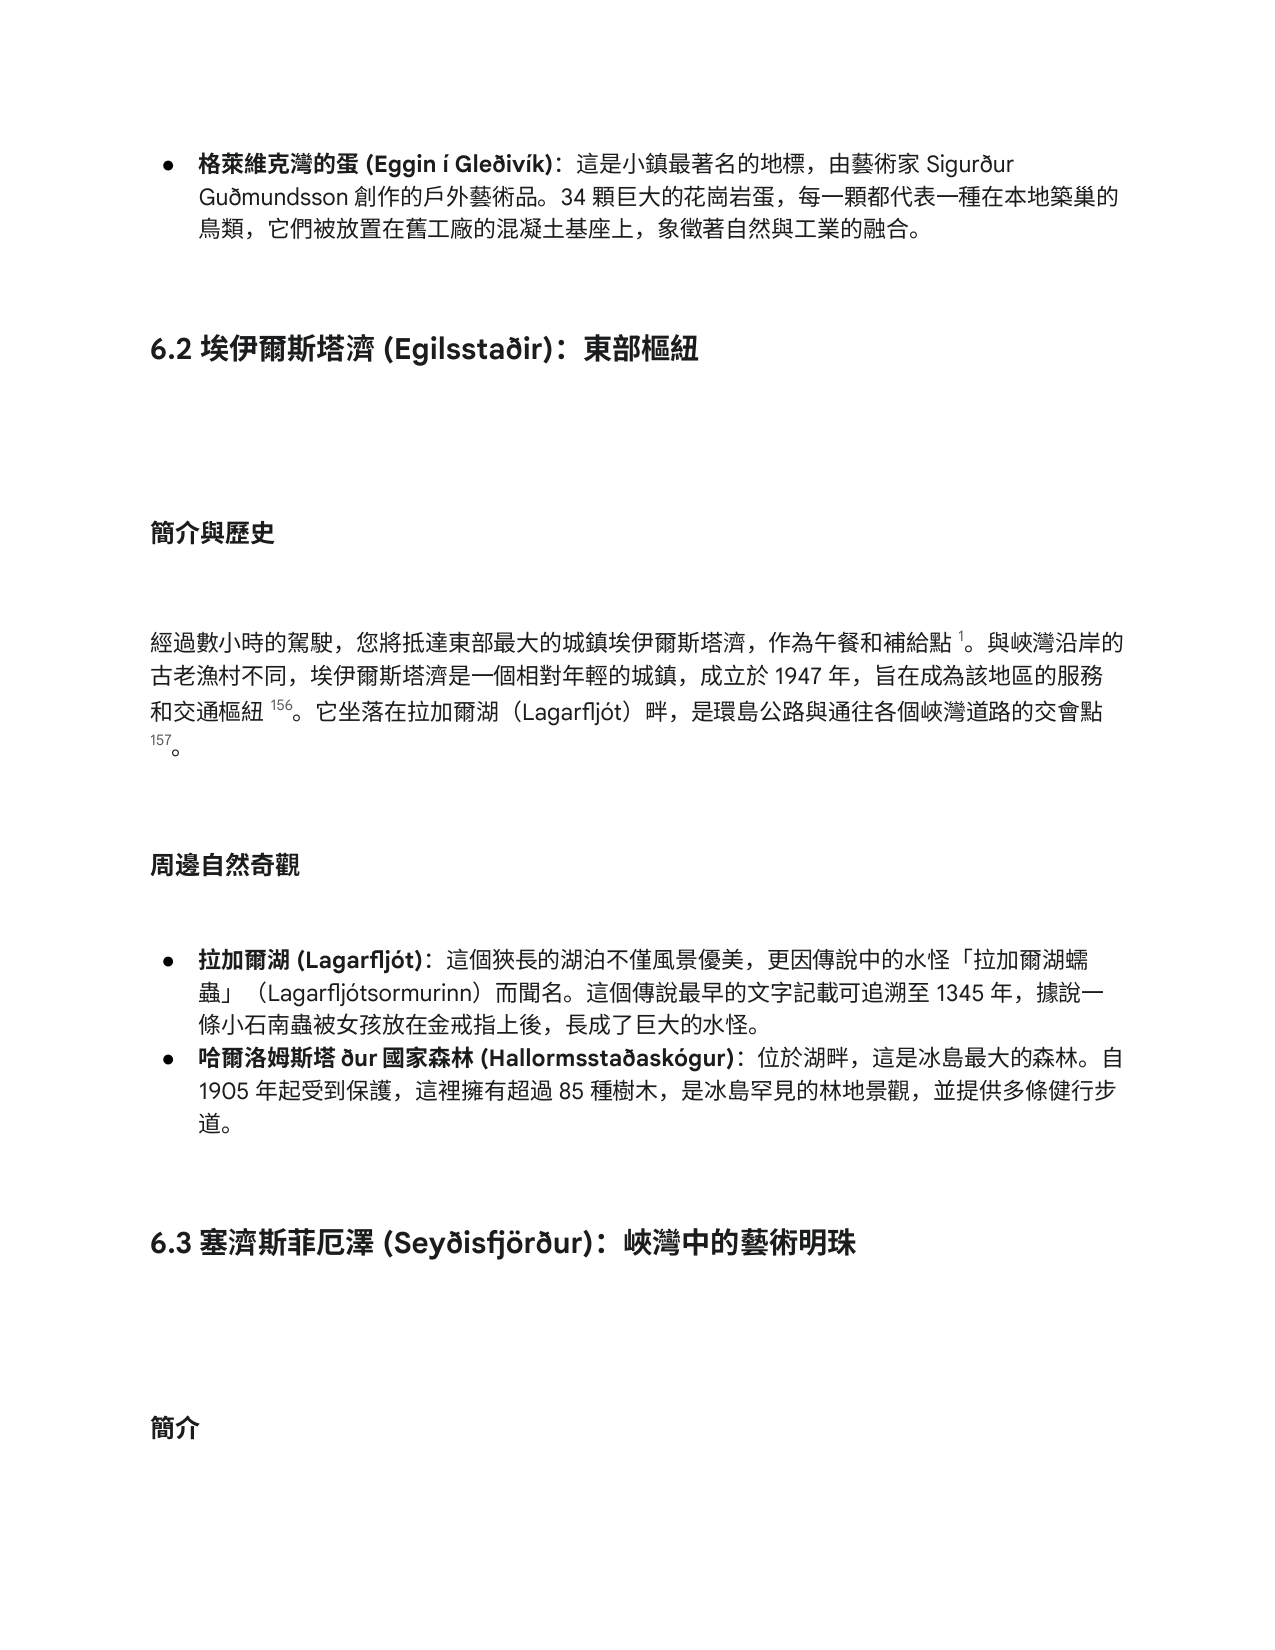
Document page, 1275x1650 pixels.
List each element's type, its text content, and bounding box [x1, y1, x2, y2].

text 經過數小時的駕駛，您將抵達東部最大的城鎮埃伊爾斯塔濟，作為午餐和補給點 1。與峽灣沿岸的古老漁村不同，埃伊爾斯塔濟是一個相對年輕的城鎮，成立於 1947 年，旨在成為該地區的服務和交通樞紐 156。它坐落在拉加爾湖（Lagarfljót）畔，是環島公路與通往各個峽灣道路的交會點 157。 [150, 627, 1125, 763]
list 格萊維克灣的蛋 (Eggin í Gleðivík)：這是小鎮最著名的地標，由藝術家 Sigurður Guðmundsson 創作的戶外藝術品。34 顆巨大的花崗岩蛋，每一顆都代表一種在本地築巢的鳥類，它們被放置在舊工廠的混凝土基座上，象徵著自然與工業的融合。 [161, 150, 1125, 244]
subtitle 簡介 [150, 1413, 1125, 1444]
subtitle 簡介與歷史 [150, 518, 1125, 550]
list 拉加爾湖 (Lagarfljót)：這個狹長的湖泊不僅風景優美，更因傳說中的水怪「拉加爾湖蠕蟲」（Lagarfljótsormurinn）而聞名。這個傳說最早的文字記載可追溯至 1345 年，據說一條小石南蟲被女孩放在金戒指上後，長成了巨大的水怪。 [161, 946, 1125, 1041]
subtitle 6.2 埃伊爾斯塔濟 (Egilsstaðir)：東部樞紐 [150, 331, 1125, 367]
subtitle 6.3 塞濟斯菲厄澤 (Seyðisfjörður)：峽灣中的藝術明珠 [150, 1225, 1125, 1262]
subtitle 周邊自然奇觀 [150, 850, 1125, 881]
list 哈爾洛姆斯塔ður國家森林 (Hallormsstaðaskógur)：位於湖畔，這是冰島最大的森林。自 1905 年起受到保護，這裡擁有超過 85 種樹木，是冰島罕見的林地景觀，並提供多條健行步道。 [161, 1044, 1125, 1139]
